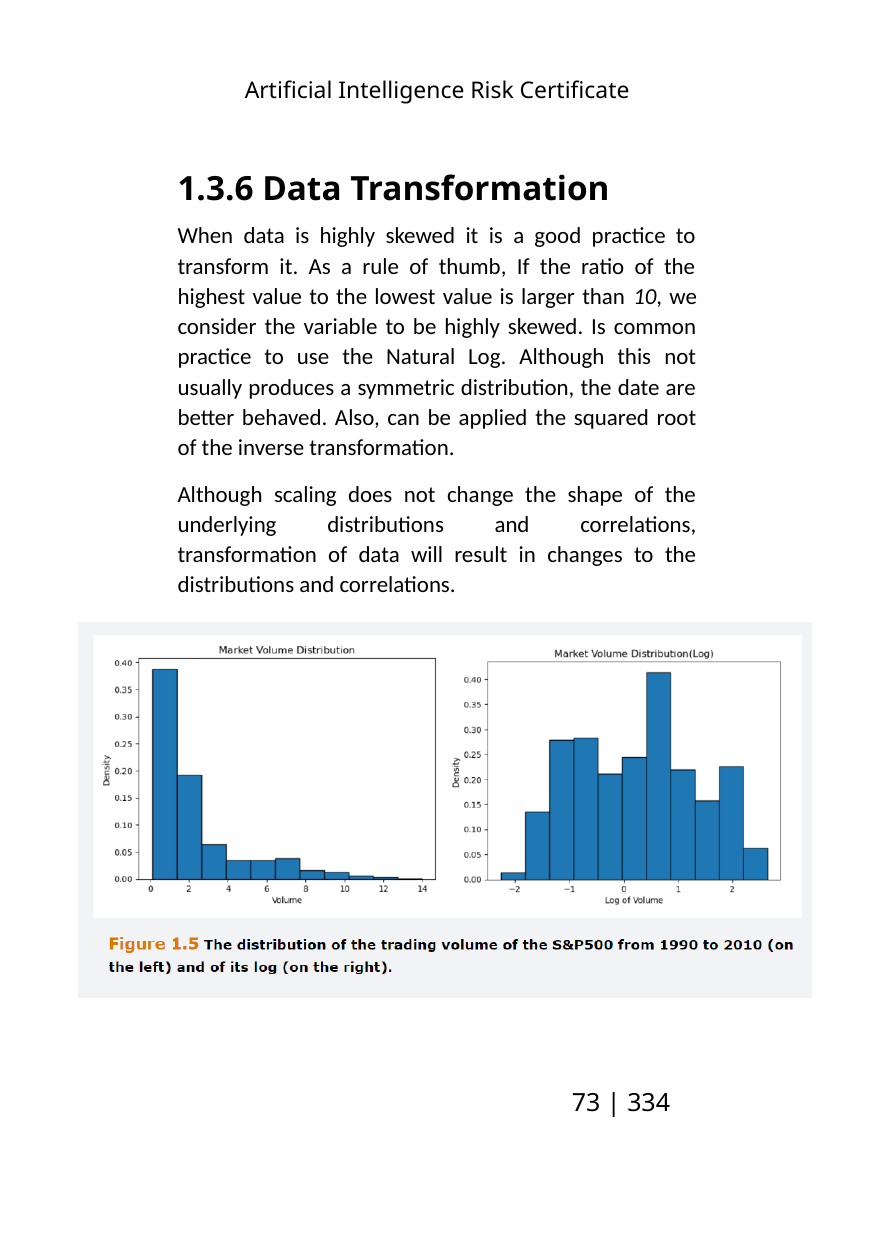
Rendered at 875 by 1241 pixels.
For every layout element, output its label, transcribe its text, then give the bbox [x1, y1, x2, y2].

text When data is highly skewed it is a good practice to transform it. As a rule of thumb, If the ratio of the highest value to the lowest value is larger than 10, we consider the variable to be highly skewed. Is common practice to use the Natural Log. Although this not usually produces a symmetric distribution, the date are better behaved. Also, can be applied the squared root of the inverse transformation. [177, 222, 697, 461]
picture [73, 617, 813, 998]
subtitle 1.3.6 Data Transformation [177, 164, 697, 210]
text Although scaling does not change the shape of the underlying distributions and correlations, transformation of data will result in changes to the distributions and correlations. [177, 480, 697, 598]
